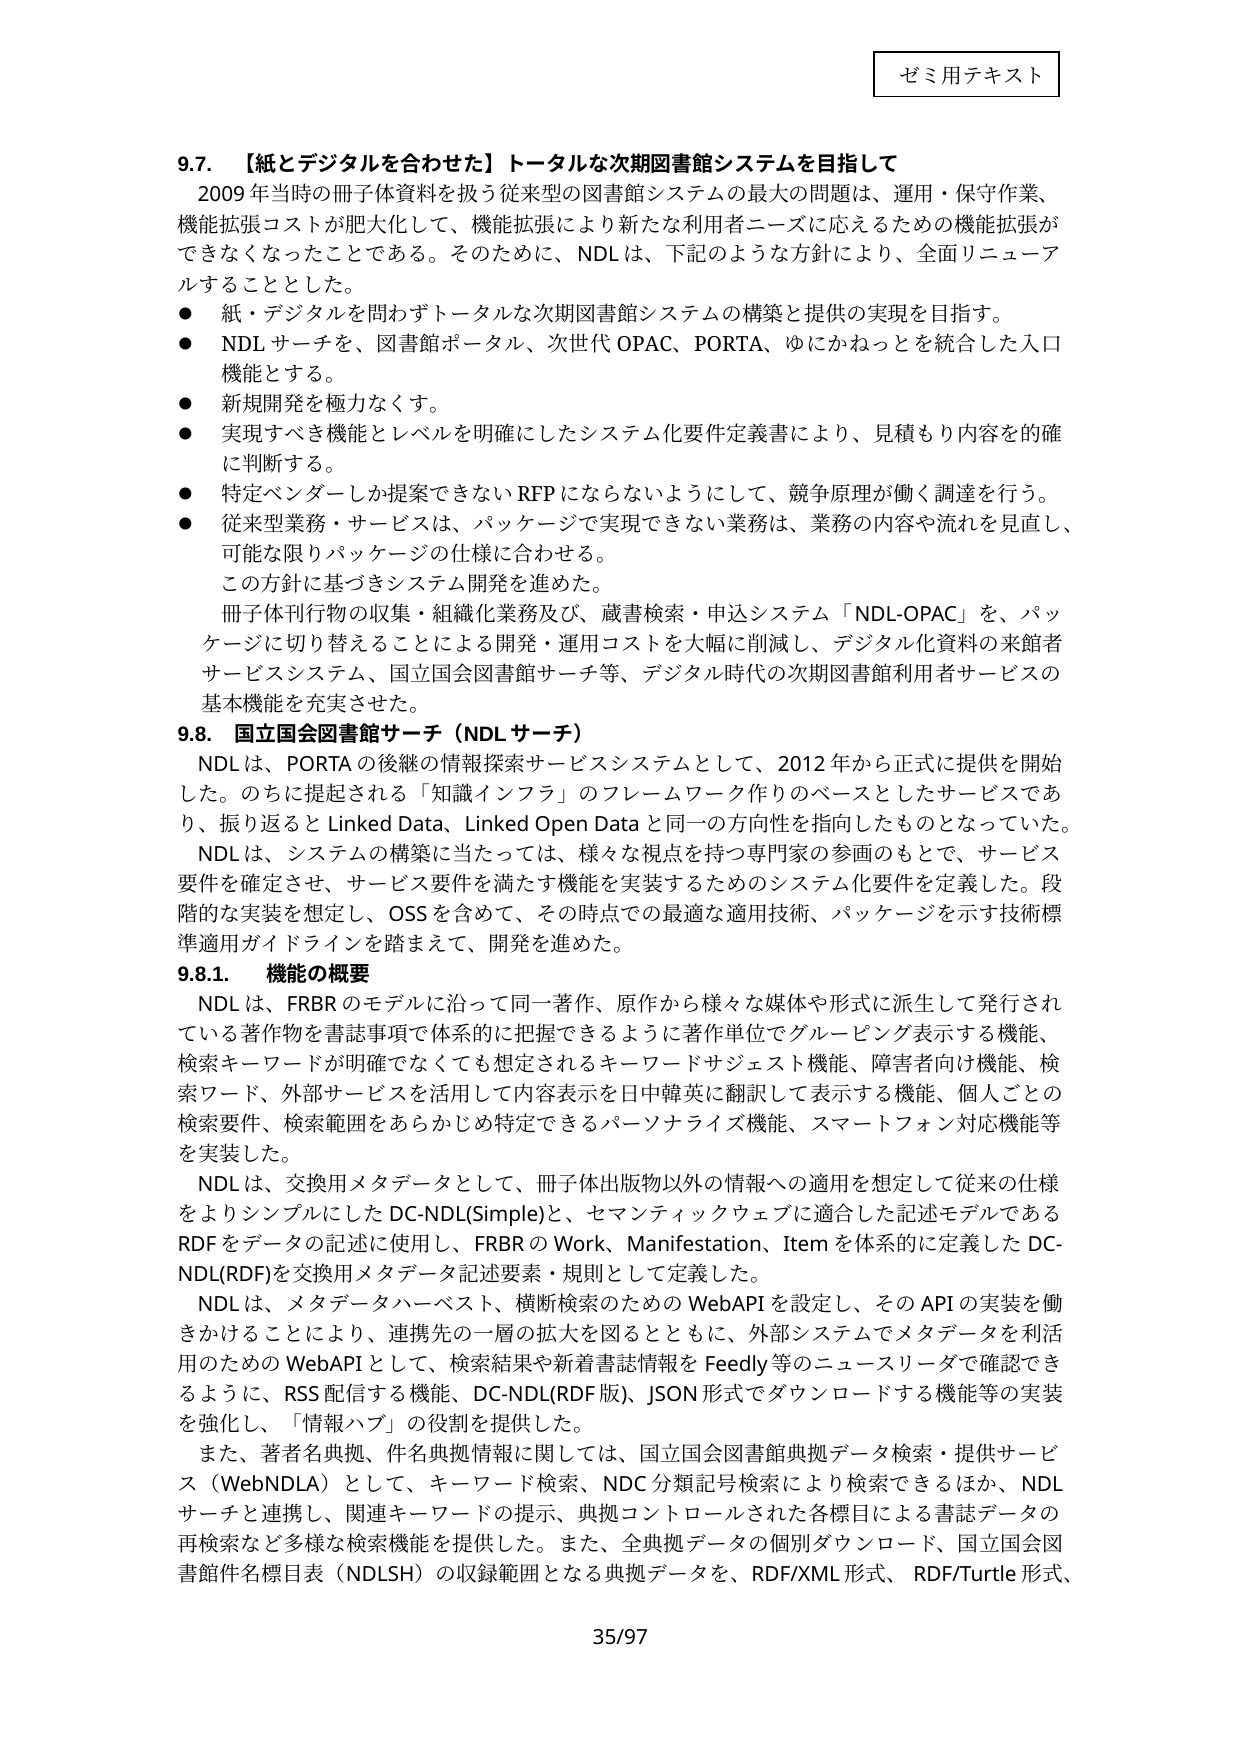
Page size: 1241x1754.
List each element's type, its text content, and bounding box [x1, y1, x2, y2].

text NDLは、交換用メタデータとして、冊子体出版物以外の情報への適用を想定して従来の仕様をよりシンプルにしたDC-NDL(Simple)と、セマンティックウェブに適合した記述モデルであるRDFをデータの記述に使用し、FRBRのWork、Manifestation、Itemを体系的に定義したDC-NDL(RDF)を交換用メタデータ記述要素・規則として定義した。 [177, 1167, 1063, 1288]
list 紙・デジタルを問わずトータルな次期図書館システムの構築と提供の実現を目指す。 [177, 298, 1063, 328]
text この方針に基づきシステム開発を進めた。 [177, 567, 1063, 597]
text NDLは、PORTAの後継の情報探索サービスシステムとして、2012年から正式に提供を開始した。のちに提起される「知識インフラ」のフレームワーク作りのベースとしたサービスであり、振り返るとLinked Data、Linked Open Dataと同一の方向性を指向したものとなっていた。 [177, 747, 1063, 837]
subtitle 機能の概要 [177, 957, 1063, 988]
list 新規開発を極力なくす。 [177, 388, 1063, 418]
list 従来型業務・サービスは、パッケージで実現できない業務は、業務の内容や流れを見直し、可能な限りパッケージの仕様に合わせる。 [177, 508, 1063, 567]
text NDLは、メタデータハーベスト、横断検索のためのWebAPIを設定し、そのAPIの実装を働きかけることにより、連携先の一層の拡大を図るとともに、外部システムでメタデータを利活用のためのWebAPIとして、検索結果や新着書誌情報をFeedly等のニュースリーダで確認できるように、RSS配信する機能、DC-NDL(RDF版)、JSON形式でダウンロードする機能等の実装を強化し、「情報ハブ」の役割を提供した。 [177, 1288, 1063, 1438]
list 特定ベンダーしか提案できないRFPにならないようにして、競争原理が働く調達を行う。 [177, 477, 1063, 508]
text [177, 1438, 1063, 1588]
subtitle 国立国会図書館サーチ（NDLサーチ） [177, 717, 1063, 747]
list NDLサーチを、図書館ポータル、次世代OPAC、PORTA、ゆにかねっとを統合した入口機能とする。 [177, 328, 1063, 388]
text NDLは、システムの構築に当たっては、様々な視点を持つ専門家の参画のもとで、サービス要件を確定させ、サービス要件を満たす機能を実装するためのシステム化要件を定義した。段階的な実装を想定し、OSSを含めて、その時点での最適な適用技術、パッケージを示す技術標準適用ガイドラインを踏まえて、開発を進めた。 [177, 837, 1063, 957]
text 2009年当時の冊子体資料を扱う従来型の図書館システムの最大の問題は、運用・保守作業、機能拡張コストが肥大化して、機能拡張により新たな利用者ニーズに応えるための機能拡張ができなくなったことである。そのために、NDLは、下記のような方針により、全面リニューアルすることとした。 [177, 178, 1063, 298]
subtitle 【紙とデジタルを合わせた】トータルな次期図書館システムを目指して [177, 148, 1063, 178]
list 実現すべき機能とレベルを明確にしたシステム化要件定義書により、見積もり内容を的確に判断する。 [177, 418, 1063, 477]
text NDLは、FRBRのモデルに沿って同一著作、原作から様々な媒体や形式に派生して発行されている著作物を書誌事項で体系的に把握できるように著作単位でグルーピング表示する機能、検索キーワードが明確でなくても想定されるキーワードサジェスト機能、障害者向け機能、検索ワード、外部サービスを活用して内容表示を日中韓英に翻訳して表示する機能、個人ごとの検索要件、検索範囲をあらかじめ特定できるパーソナライズ機能、スマートフォン対応機能等を実装した。 [177, 988, 1063, 1167]
text 冊子体刊行物の収集・組織化業務及び、蔵書検索・申込システム「NDL-OPAC」を、パッケージに切り替えることによる開発・運用コストを大幅に削減し、デジタル化資料の来館者サービスシステム、国立国会図書館サーチ等、デジタル時代の次期図書館利用者サービスの基本機能を充実させた。 [201, 597, 1063, 717]
